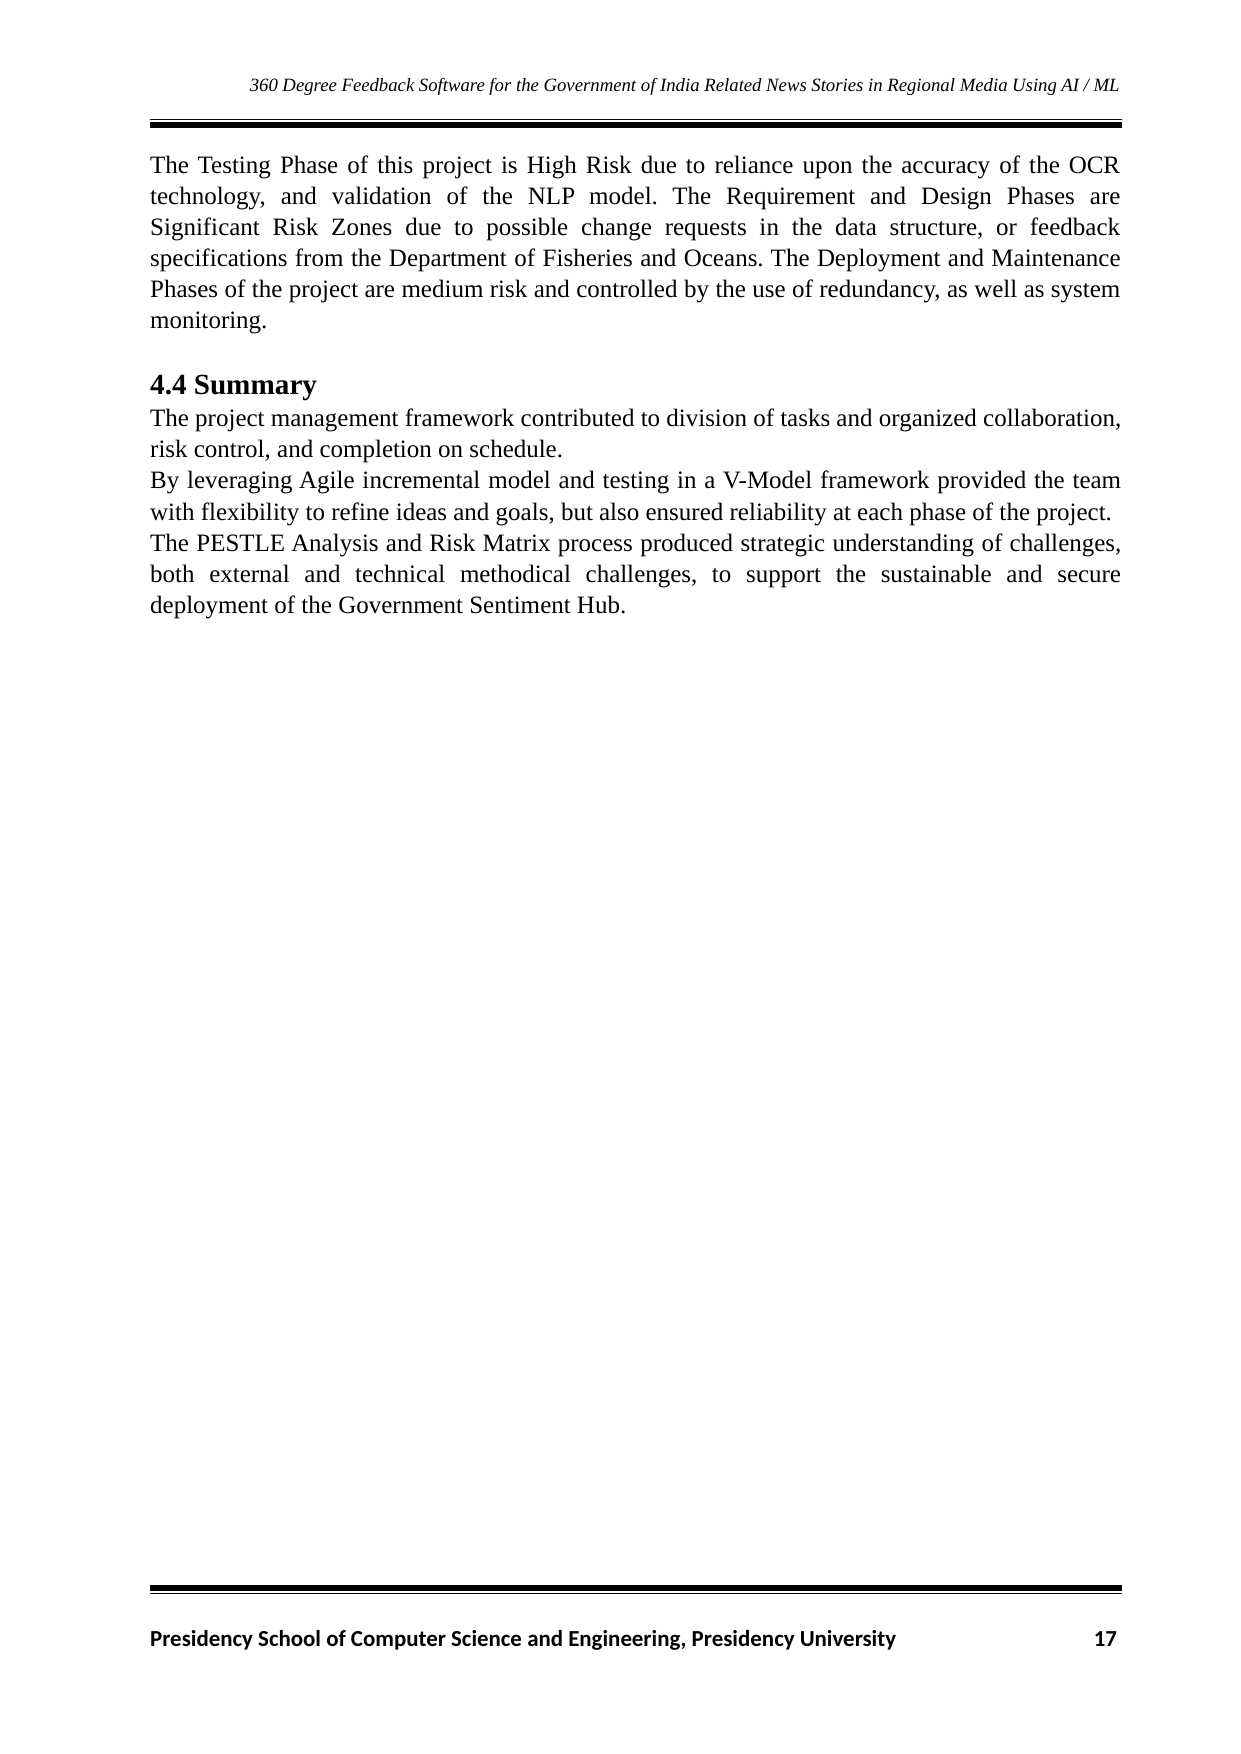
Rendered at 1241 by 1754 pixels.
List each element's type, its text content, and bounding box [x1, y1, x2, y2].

text 4.4 Summary [150, 367, 1122, 401]
text The project management framework contributed to division of tasks and organized collaboration, risk control, and completion on schedule. [150, 403, 1122, 463]
text By leveraging Agile incremental model and testing in a V-Model framework provided the team with flexibility to refine ideas and goals, but also ensured reliability at each phase of the project. [150, 466, 1122, 525]
text The Testing Phase of this project is High Risk due to reliance upon the accuracy of the OCR technology, and validation of the NLP model. The Requirement and Design Phases are Significant Risk Zones due to possible change requests in the data structure, or feedback specifications from the Department of Fisheries and Oceans. The Deployment and Maintenance Phases of the project are medium risk and controlled by the use of redundancy, as well as system monitoring. [150, 150, 1122, 334]
text The PESTLE Analysis and Risk Matrix process produced strategic understanding of challenges, both external and technical methodical challenges, to support the sustainable and secure deployment of the Government Sentiment Hub. [150, 528, 1122, 618]
